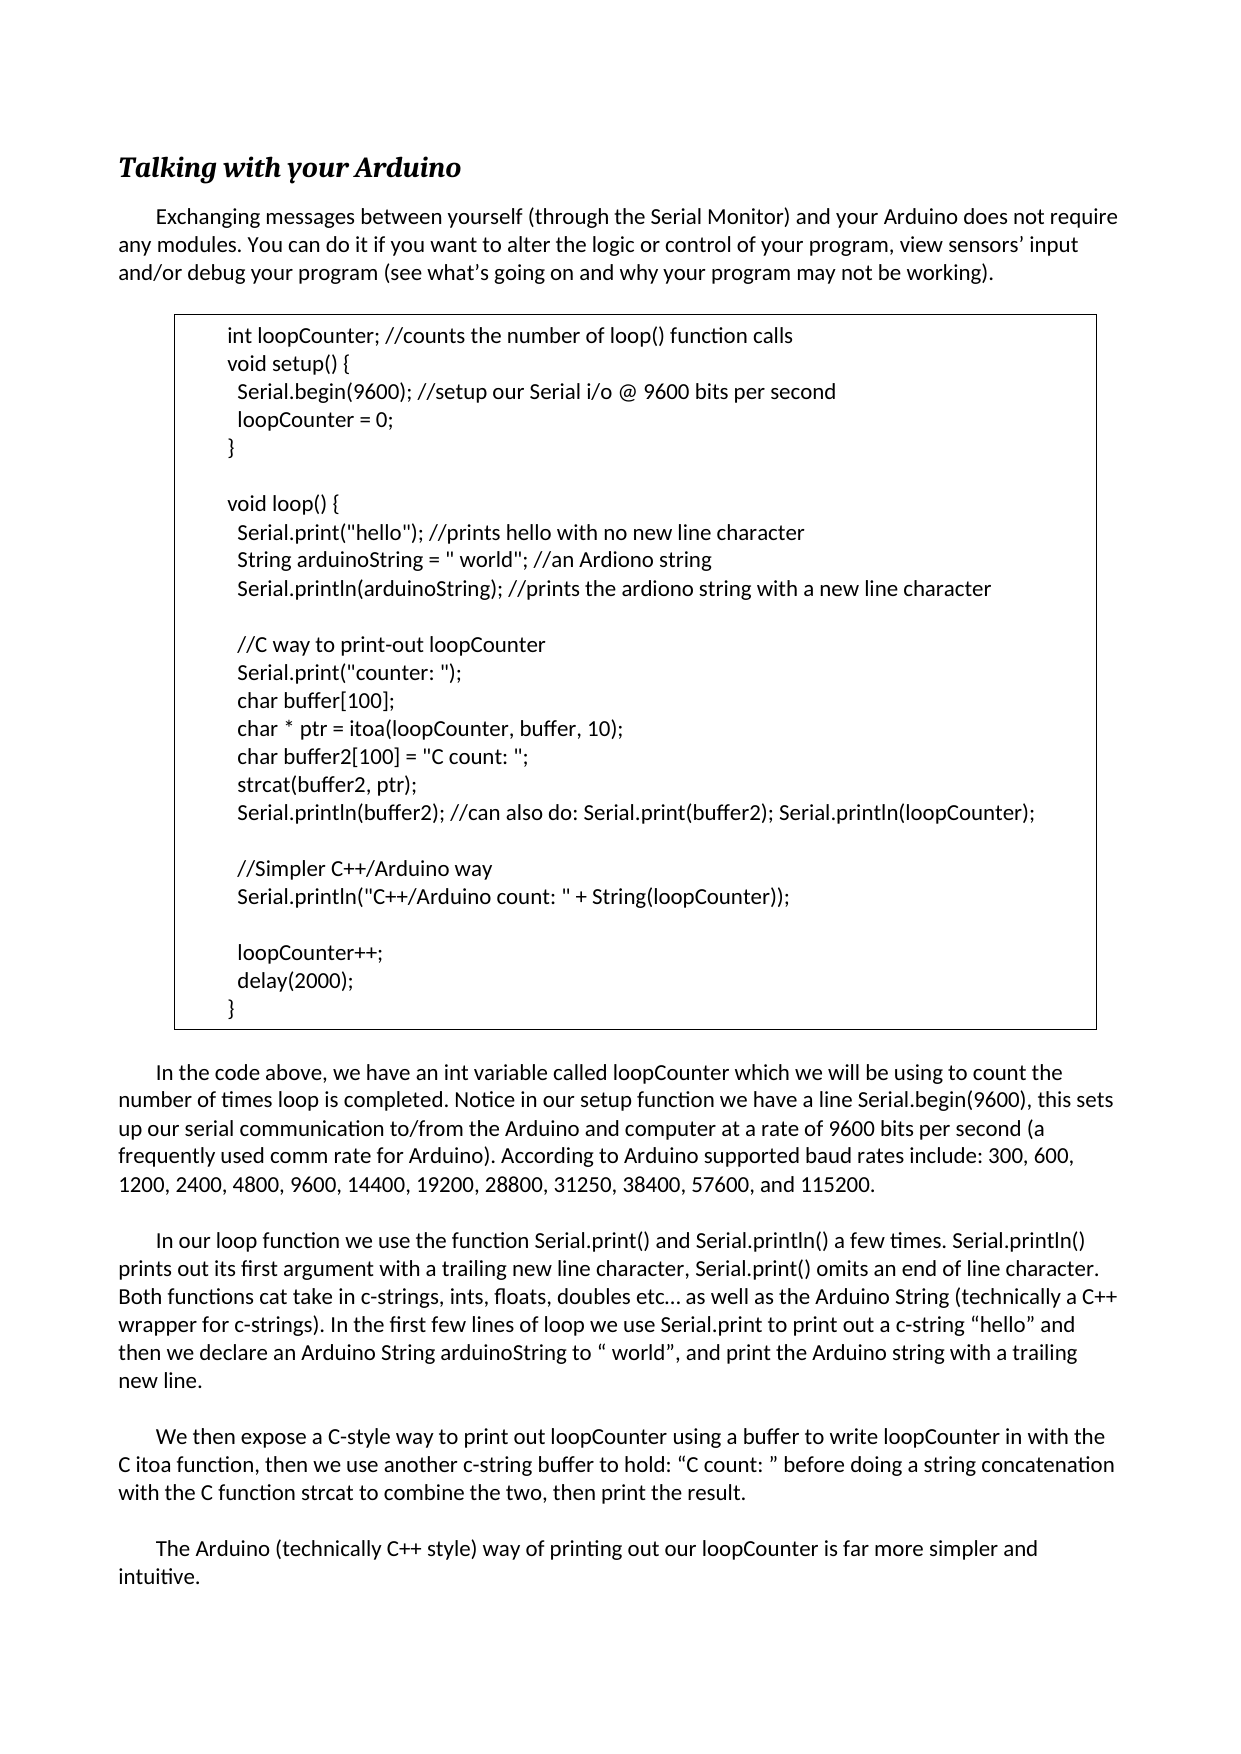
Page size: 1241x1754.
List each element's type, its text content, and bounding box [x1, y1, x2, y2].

text In the code above, we have an int variable called loopCounter which we will be using to count the number of times loop is completed. Notice in our setup function we have a line Serial.begin(9600), this sets up our serial communication to/from the Arduino and computer at a rate of 9600 bits per second (a frequently used comm rate for Arduino). According to Arduino supported baud rates include: 300, 600, 1200, 2400, 4800, 9600, 14400, 19200, 28800, 31250, 38400, 57600, and 115200. [118, 1058, 1122, 1198]
subtitle Talking with your Arduino [118, 151, 1122, 185]
text We then expose a C-style way to print out loopCounter using a buffer to write loopCounter in with the C itoa function, then we use another c-string buffer to hold: “C count: ” before doing a string concatenation with the C function strcat to combine the two, then print the result. [118, 1422, 1122, 1506]
text In our loop function we use the function Serial.print() and Serial.println() a few times. Serial.println() prints out its first argument with a trailing new line character, Serial.print() omits an end of line character. Both functions cat take in c-strings, ints, floats, doubles etc… as well as the Arduino String (technically a C++ wrapper for c-strings). In the first few lines of loop we use Serial.print to print out a c-string “hello” and then we declare an Arduino String arduinoString to “ world”, and print the Arduino string with a trailing new line. [118, 1226, 1122, 1394]
text Exchanging messages between yourself (through the Serial Monitor) and your Arduino does not require any modules. You can do it if you want to alter the logic or control of your program, view sensors’ input and/or debug your program (see what’s going on and why your program may not be working). [118, 202, 1122, 286]
text The Arduino (technically C++ style) way of printing out our loopCounter is far more simpler and intuitive. [118, 1534, 1122, 1590]
